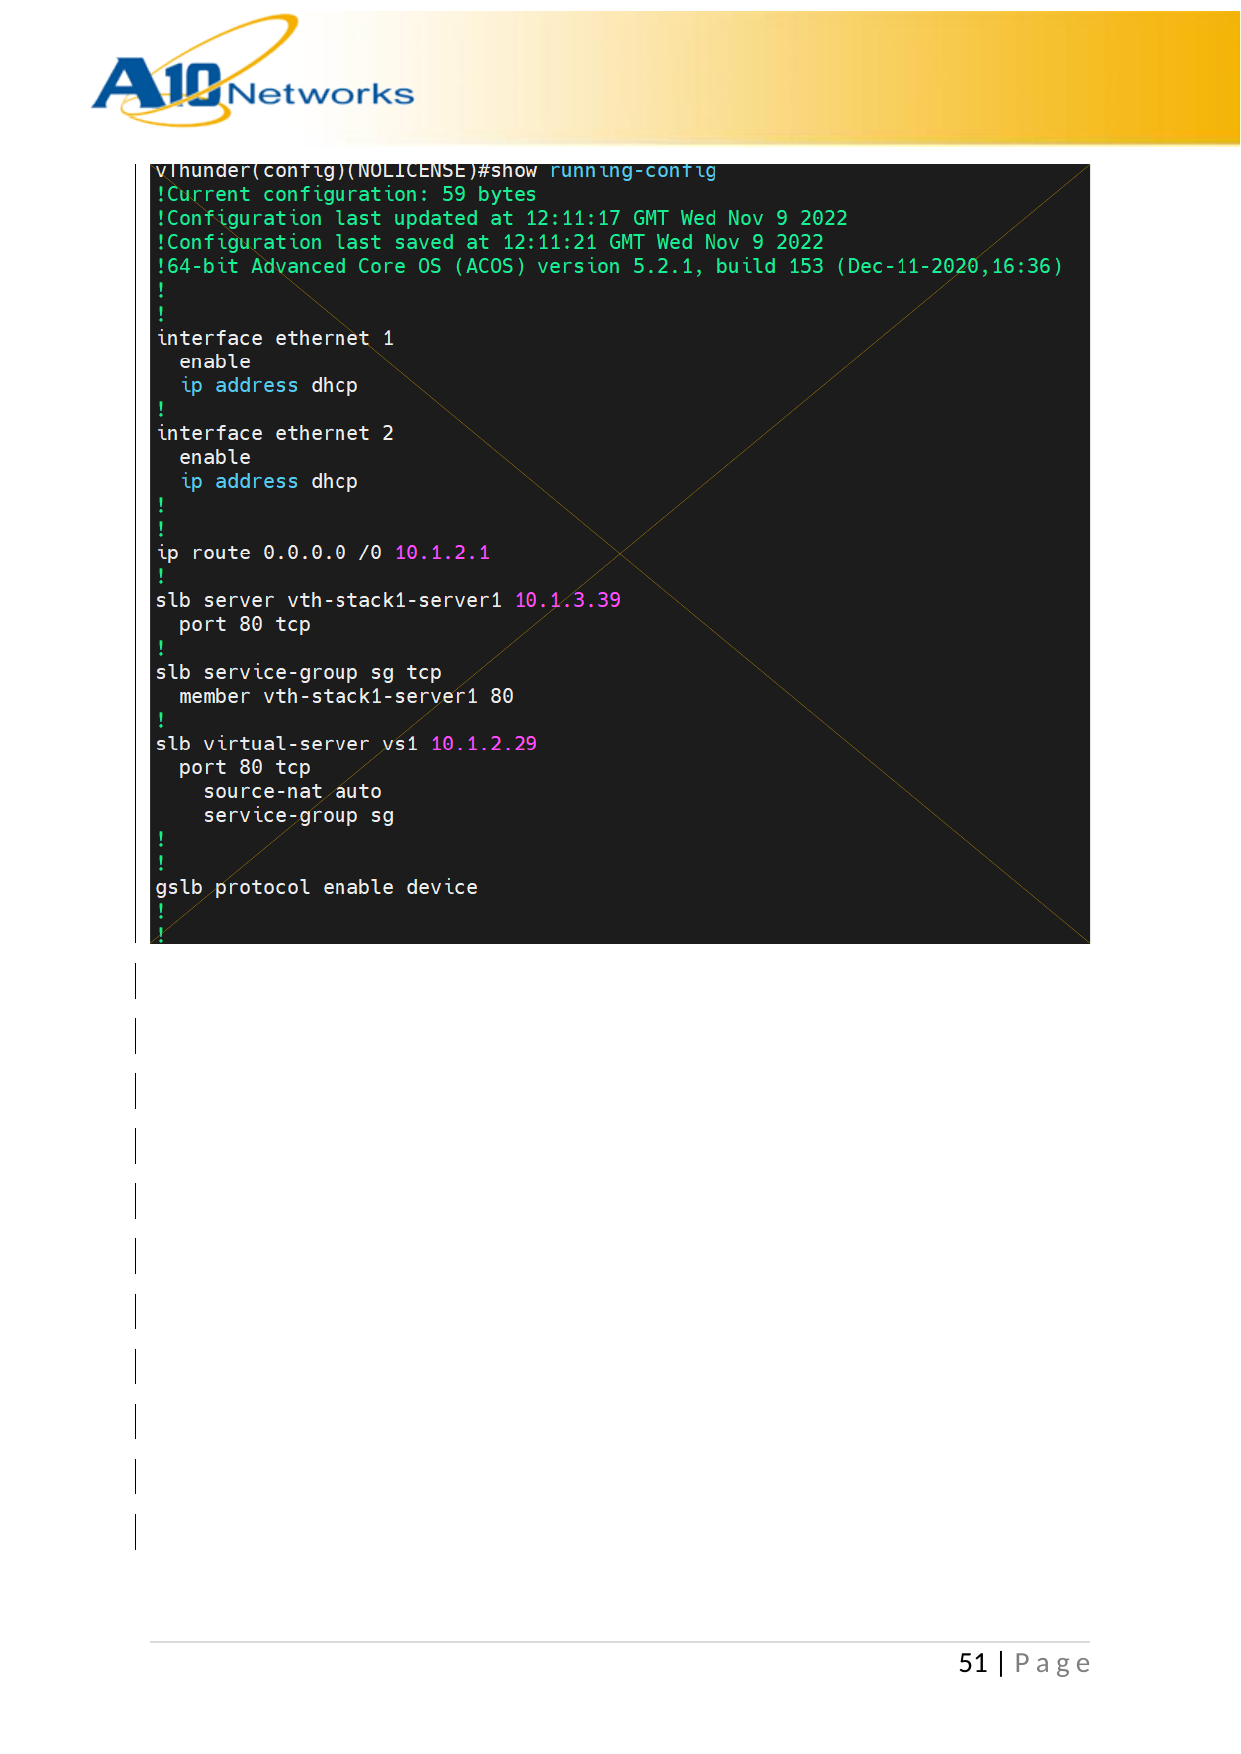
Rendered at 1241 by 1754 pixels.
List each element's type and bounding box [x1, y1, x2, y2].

picture [152, 164, 1089, 552]
picture [622, 165, 1091, 943]
picture [150, 166, 618, 942]
picture [151, 555, 1089, 944]
picture [0, 11, 1241, 147]
